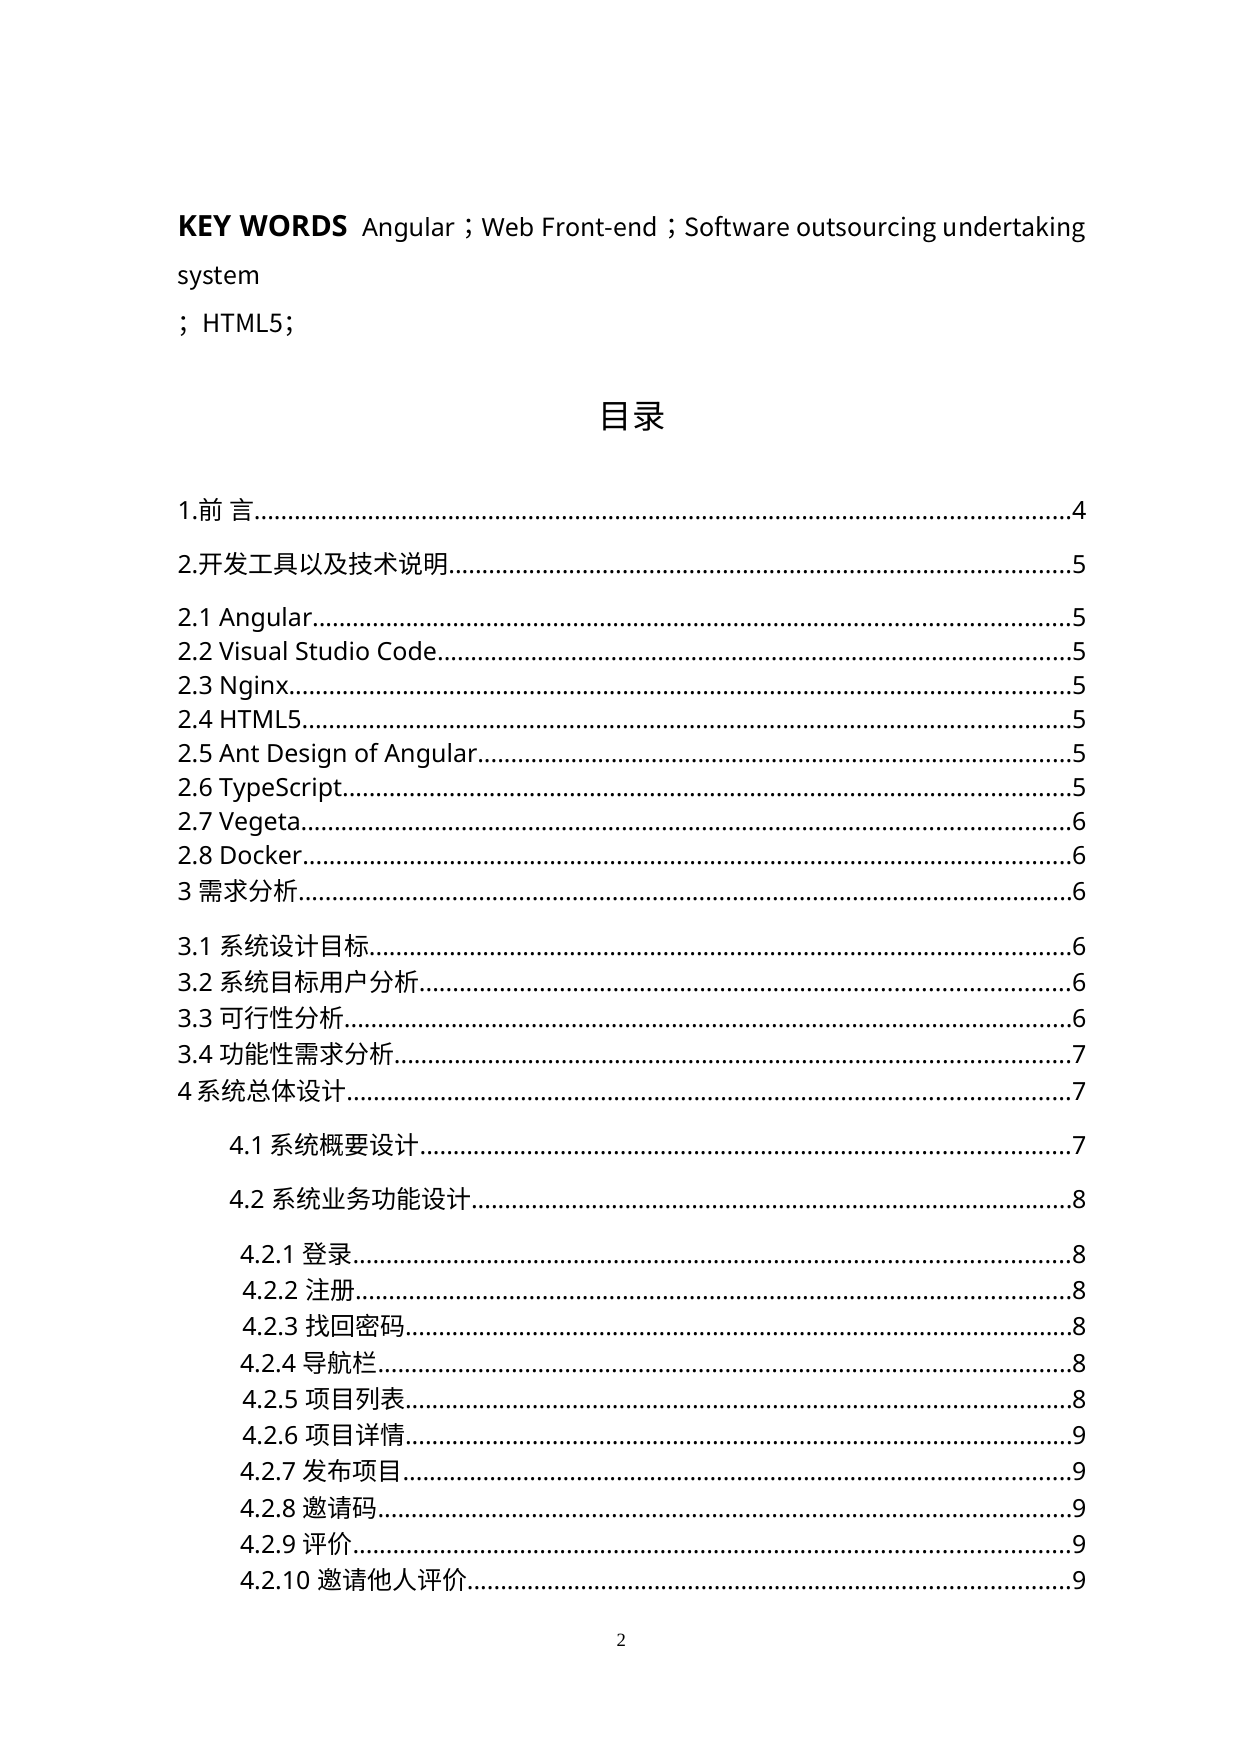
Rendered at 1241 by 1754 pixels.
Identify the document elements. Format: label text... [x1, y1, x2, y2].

text ；HTML5； [177, 294, 1087, 342]
text 目录 [177, 389, 1087, 438]
text KEY WORDS Angular；Web Front-end；Software outsourcing undertaking system [177, 198, 1087, 294]
